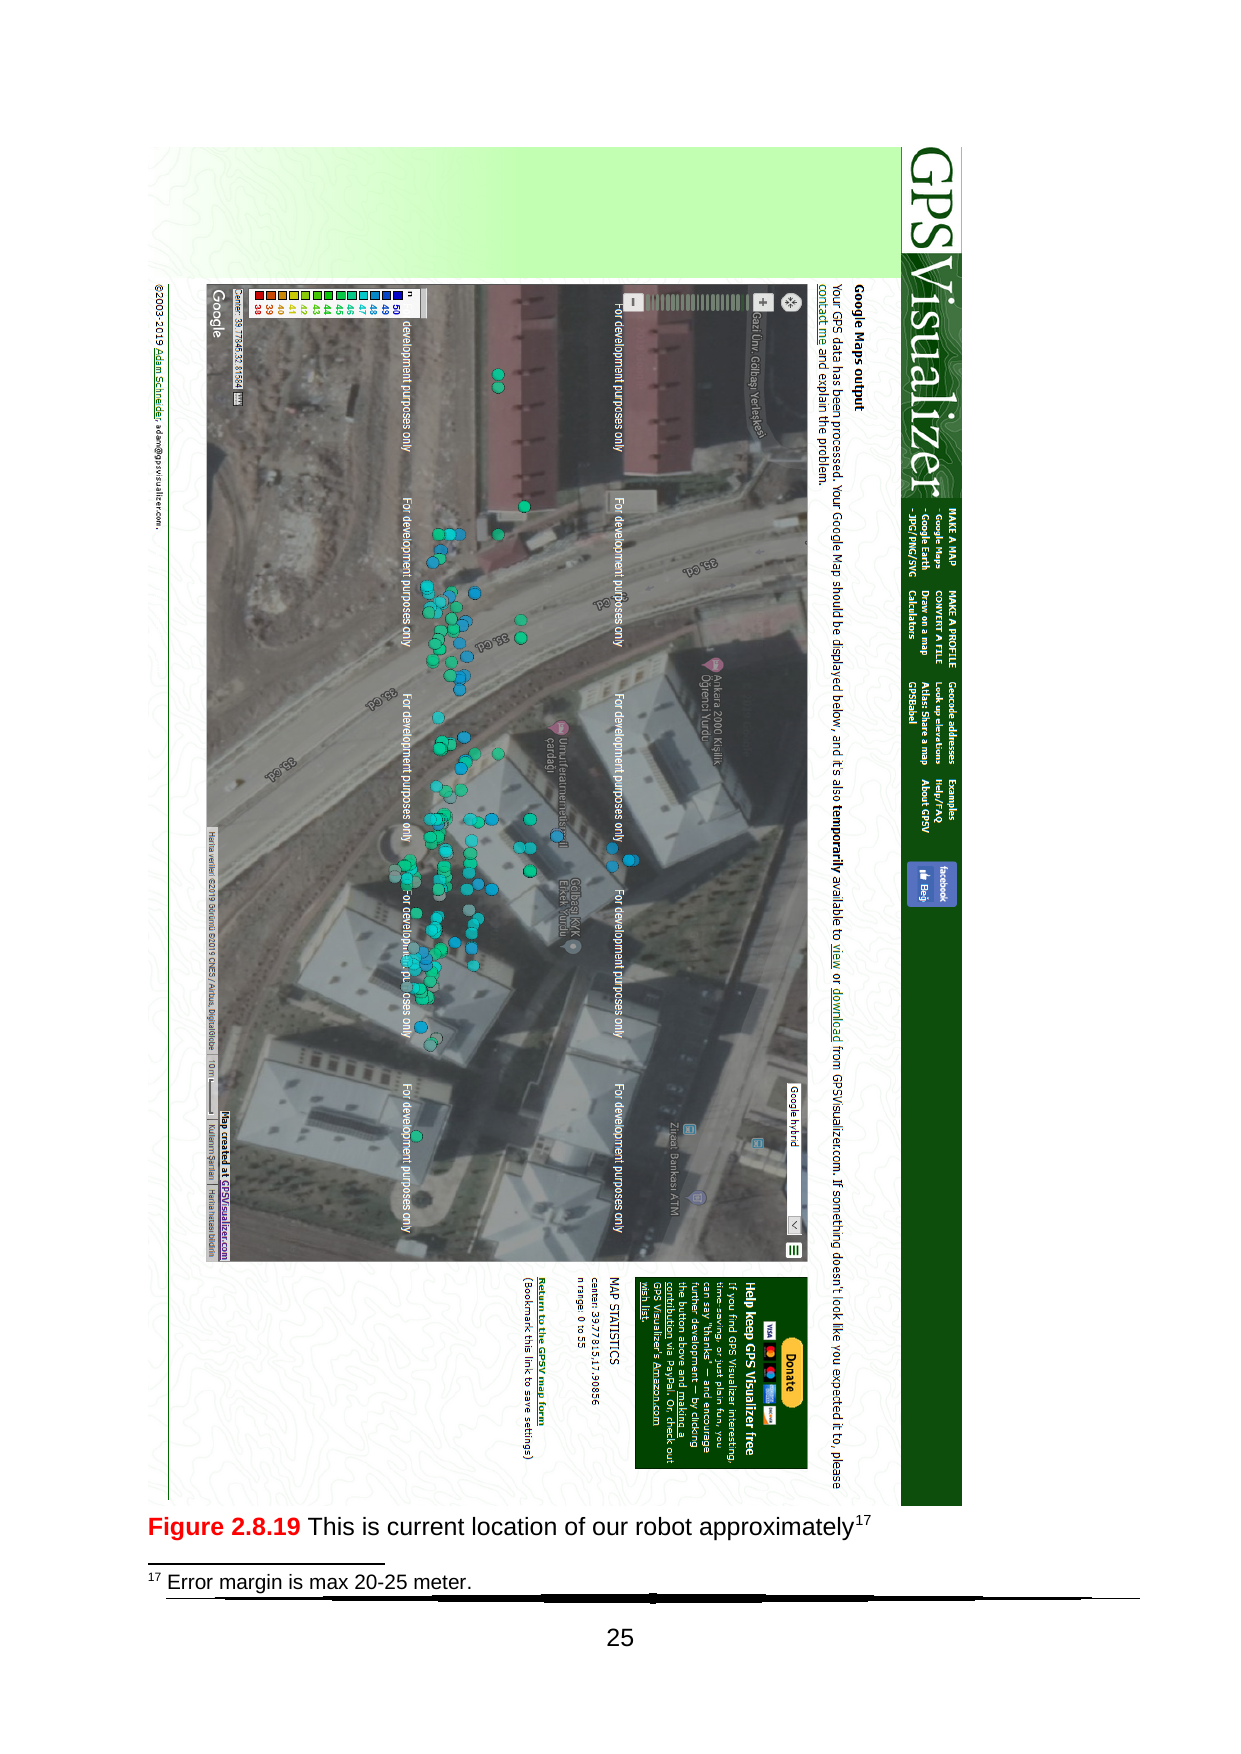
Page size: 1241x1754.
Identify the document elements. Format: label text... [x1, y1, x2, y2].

picture [147, 147, 962, 1512]
